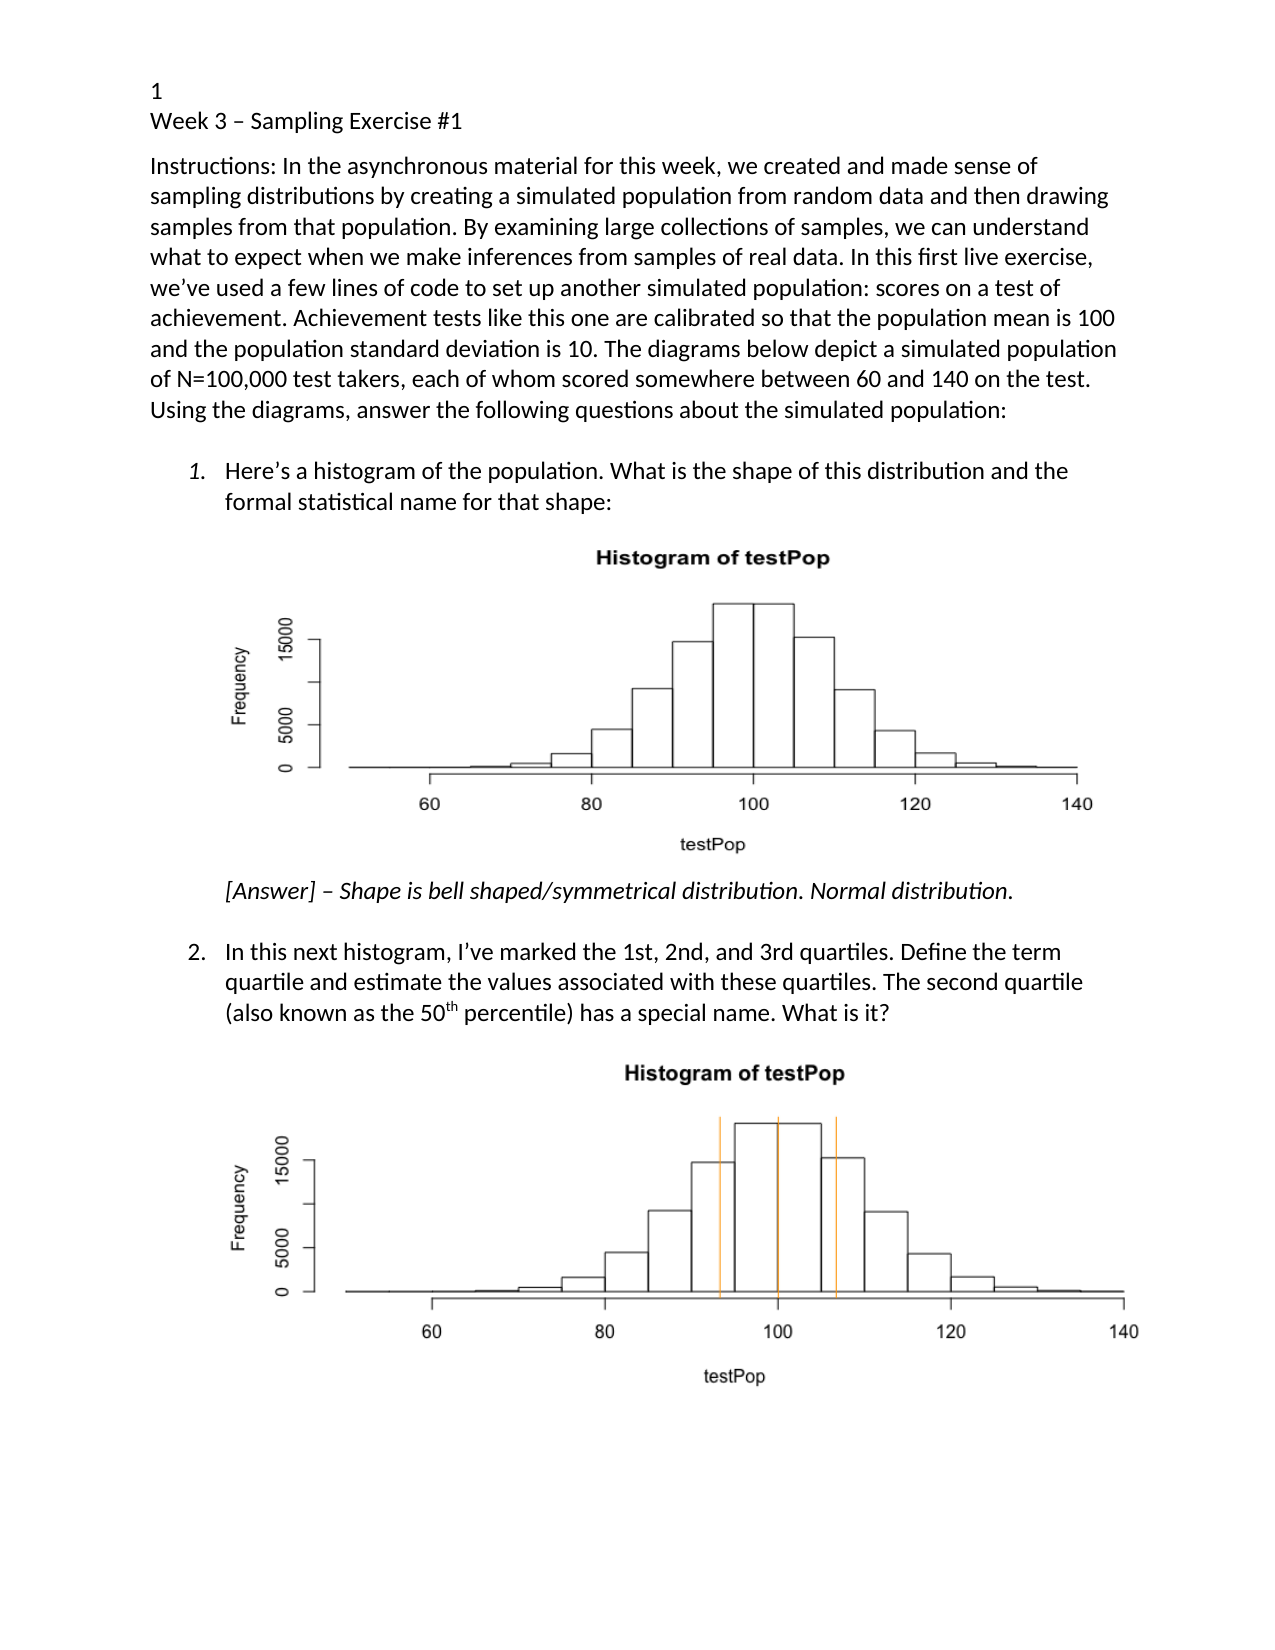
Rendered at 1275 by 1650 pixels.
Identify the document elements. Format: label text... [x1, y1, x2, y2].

picture [225, 1027, 1200, 1410]
text Instructions: In the asynchronous material for this week, we created and made sense of sampling distributions by creating a simulated population from random data and then drawing samples from that population. By examining large collections of samples, we can understand what to expect when we make inferences from samples of real data. In this first live exercise, we’ve used a few lines of code to set up another simulated population: scores on a test of achievement. Achievement tests like this one are calibrated so that the population mean is 100 and the population standard deviation is 10. The diagrams below depict a simulated population of N=100,000 test takers, each of whom scored somewhere between 60 and 140 on the test. Using the diagrams, answer the following questions about the simulated population: [150, 150, 1125, 425]
picture [225, 516, 1155, 875]
